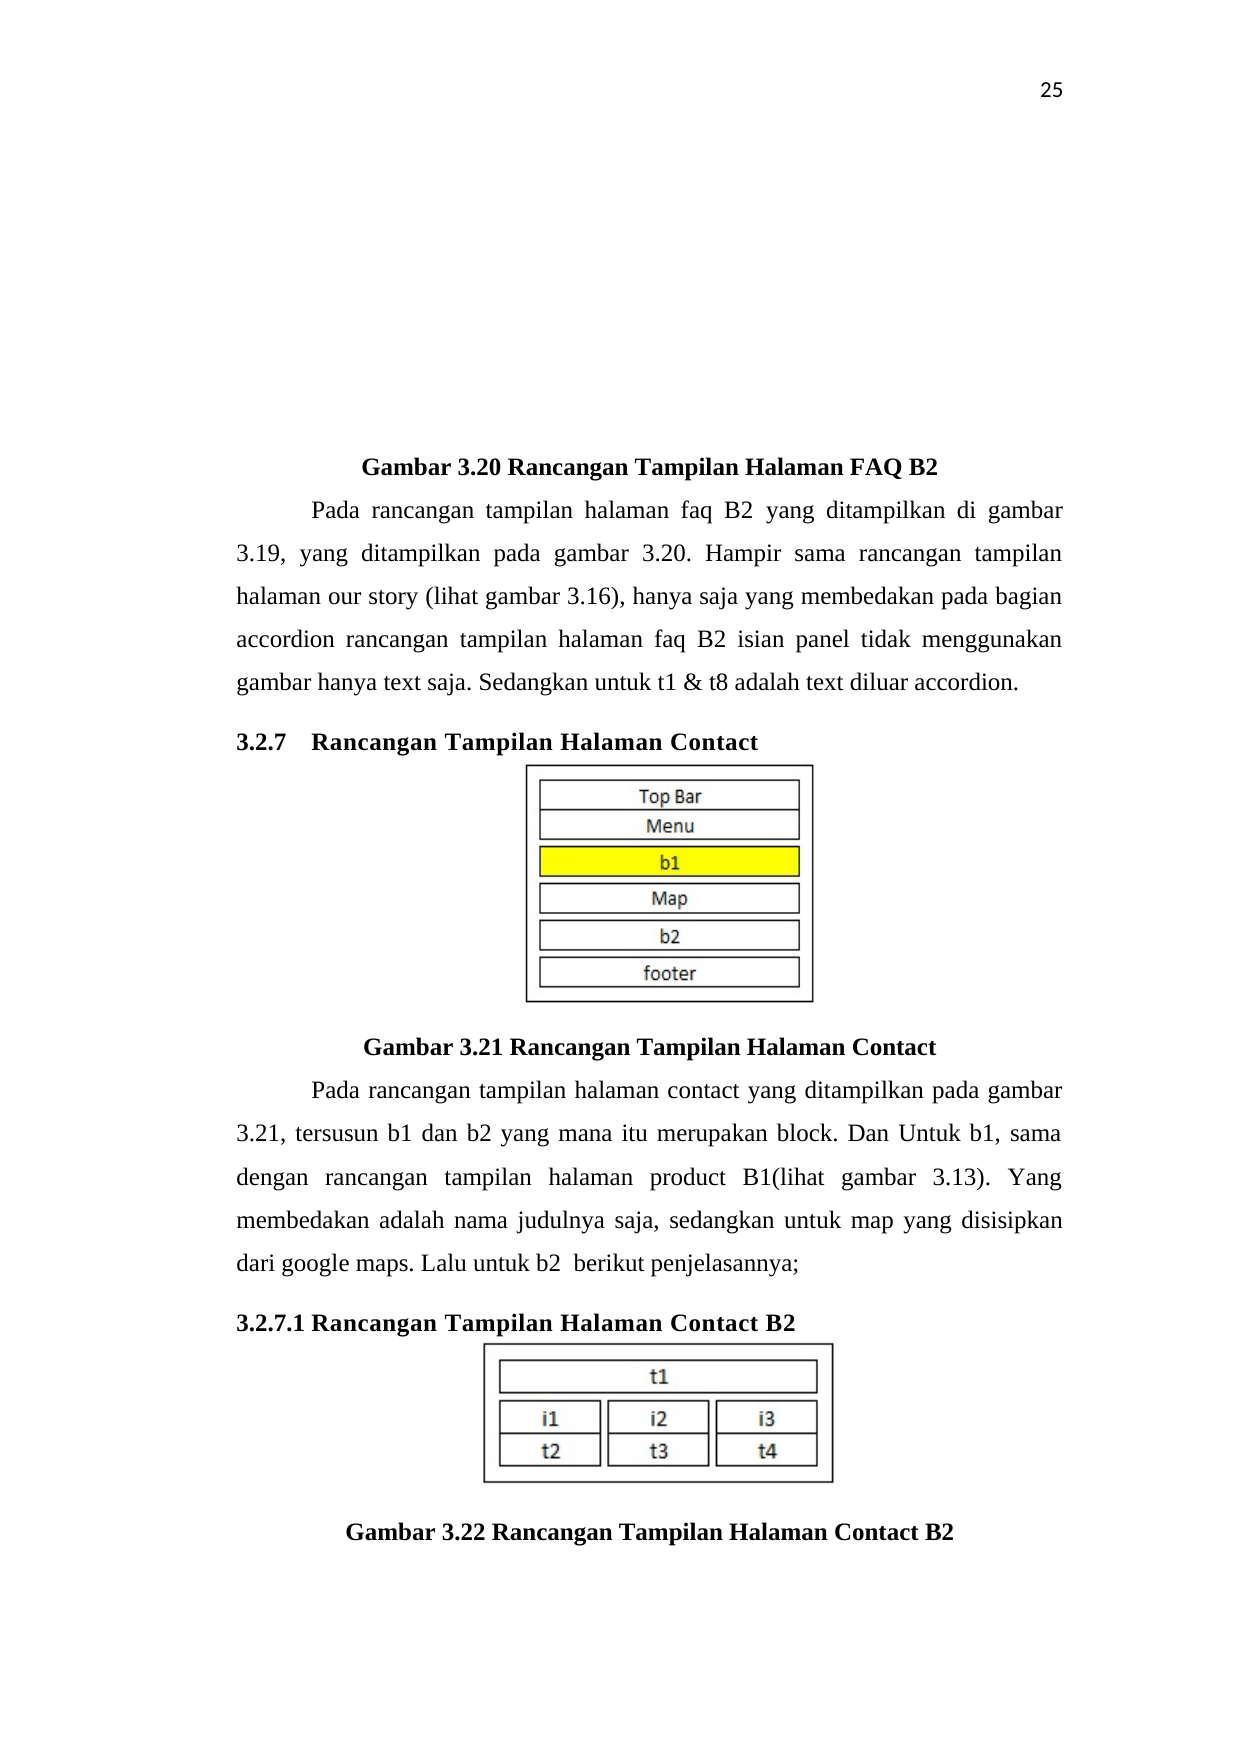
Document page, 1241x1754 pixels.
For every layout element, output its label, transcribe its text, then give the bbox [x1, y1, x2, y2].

picture [480, 1337, 840, 1488]
list Gambar 3.20 Rancangan Tampilan Halaman FAQ B2 [236, 452, 1063, 481]
list Rancangan Tampilan Halaman Contact [236, 727, 1063, 756]
picture [522, 759, 823, 1004]
text Pada rancangan tampilan halaman contact yang ditampilkan pada gambar 3.21, tersusun b1 dan b2 yang mana itu merupakan block. Dan Untuk b1, sama dengan rancangan tampilan halaman product B1(lihat gambar 3.13). Yang membedakan adalah nama judulnya saja, sedangkan untuk map yang disisipkan dari google maps. Lalu untuk b2 berikut penjelasannya; [236, 1075, 1063, 1277]
text Pada rancangan tampilan halaman faq B2 yang ditampilkan di gambar 3.19, yang ditampilkan pada gambar 3.20. Hampir sama rancangan tampilan halaman our story (lihat gambar 3.16), hanya saja yang membedakan pada bagian accordion rancangan tampilan halaman faq B2 isian panel tidak menggunakan gambar hanya text saja. Sedangkan untuk t1 & t8 adalah text diluar accordion. [236, 495, 1063, 696]
list Rancangan Tampilan Halaman Contact B2 [236, 1308, 1063, 1336]
